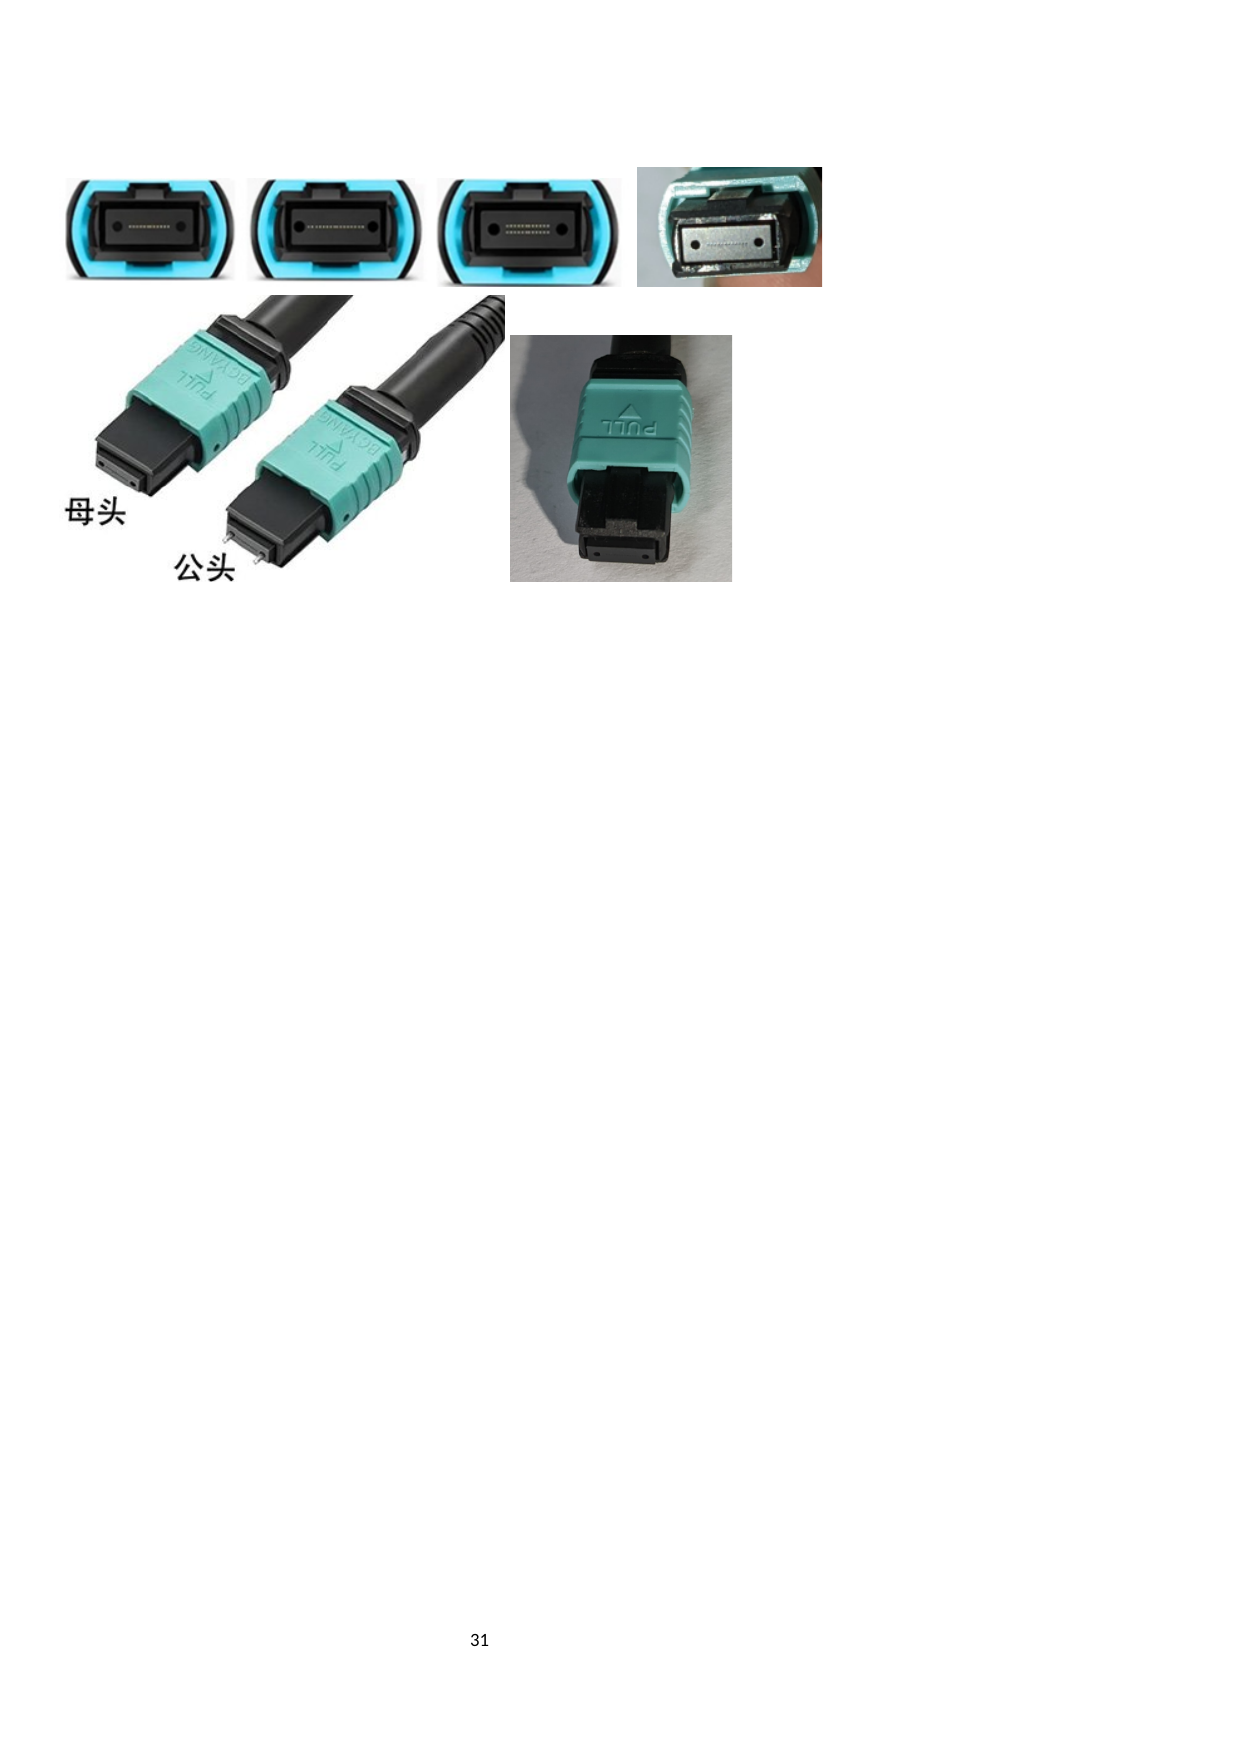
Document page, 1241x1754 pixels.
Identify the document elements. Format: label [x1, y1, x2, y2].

picture [59, 295, 505, 582]
picture [637, 167, 823, 287]
picture [510, 335, 733, 582]
picture [59, 178, 633, 287]
